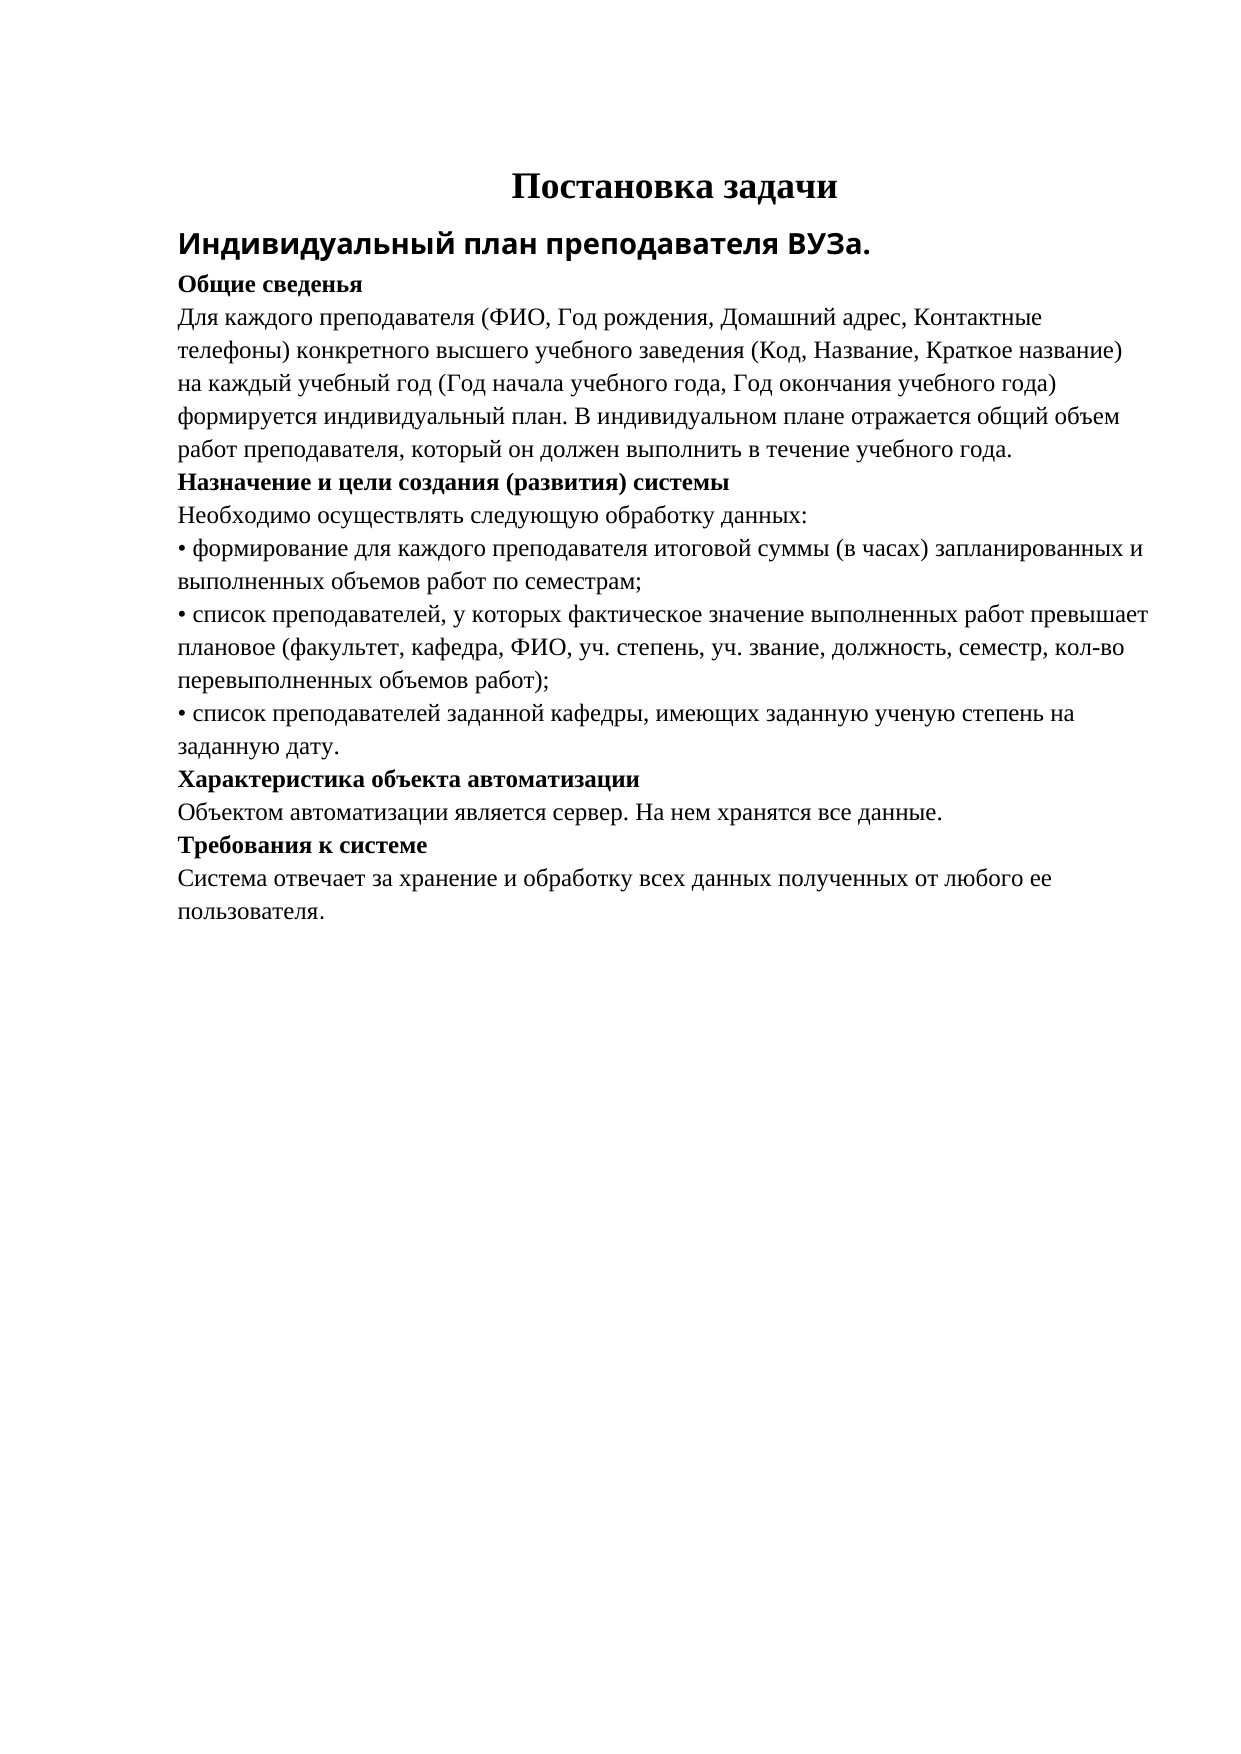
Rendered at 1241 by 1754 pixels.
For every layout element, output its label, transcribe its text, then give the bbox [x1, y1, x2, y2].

text Необходимо осуществлять следующую обработку данных: [177, 500, 1152, 529]
subtitle Индивидуальный план преподавателя ВУЗа. [177, 223, 1152, 263]
text • список преподавателей, у которых фактическое значение выполненных работ превышает плановое (факультет, кафедра, ФИО, уч. степень, уч. звание, должность, семестр, кол-во перевыполненных объемов работ); [177, 599, 1152, 694]
text Система отвечает за хранение и обработку всех данных полученных от любого ее пользователя. [177, 863, 1152, 925]
text Для каждого преподавателя (ФИО, Год рождения, Домашний адрес, Контактные телефоны) конкретного высшего учебного заведения (Код, Название, Краткое название) на каждый учебный год (Год начала учебного года, Год окончания учебного года) формируется индивидуальный план. В индивидуальном плане отражается общий объем работ преподавателя, который он должен выполнить в течение учебного года. [177, 302, 1152, 463]
text Общие сведенья [177, 269, 1152, 298]
text • формирование для каждого преподавателя итоговой суммы (в часах) запланированных и выполненных объемов работ по семестрам; [177, 533, 1152, 595]
text Характеристика объекта автоматизации [177, 764, 1152, 793]
text Назначение и цели создания (развития) системы [177, 467, 1152, 496]
text Объектом автоматизации является сервер. На нем хранятся все данные. [177, 797, 1152, 826]
text • список преподавателей заданной кафедры, имеющих заданную ученую степень на заданную дату. [177, 698, 1152, 760]
text Требования к системе [177, 830, 1152, 859]
subtitle Постановка задачи [197, 163, 1152, 206]
